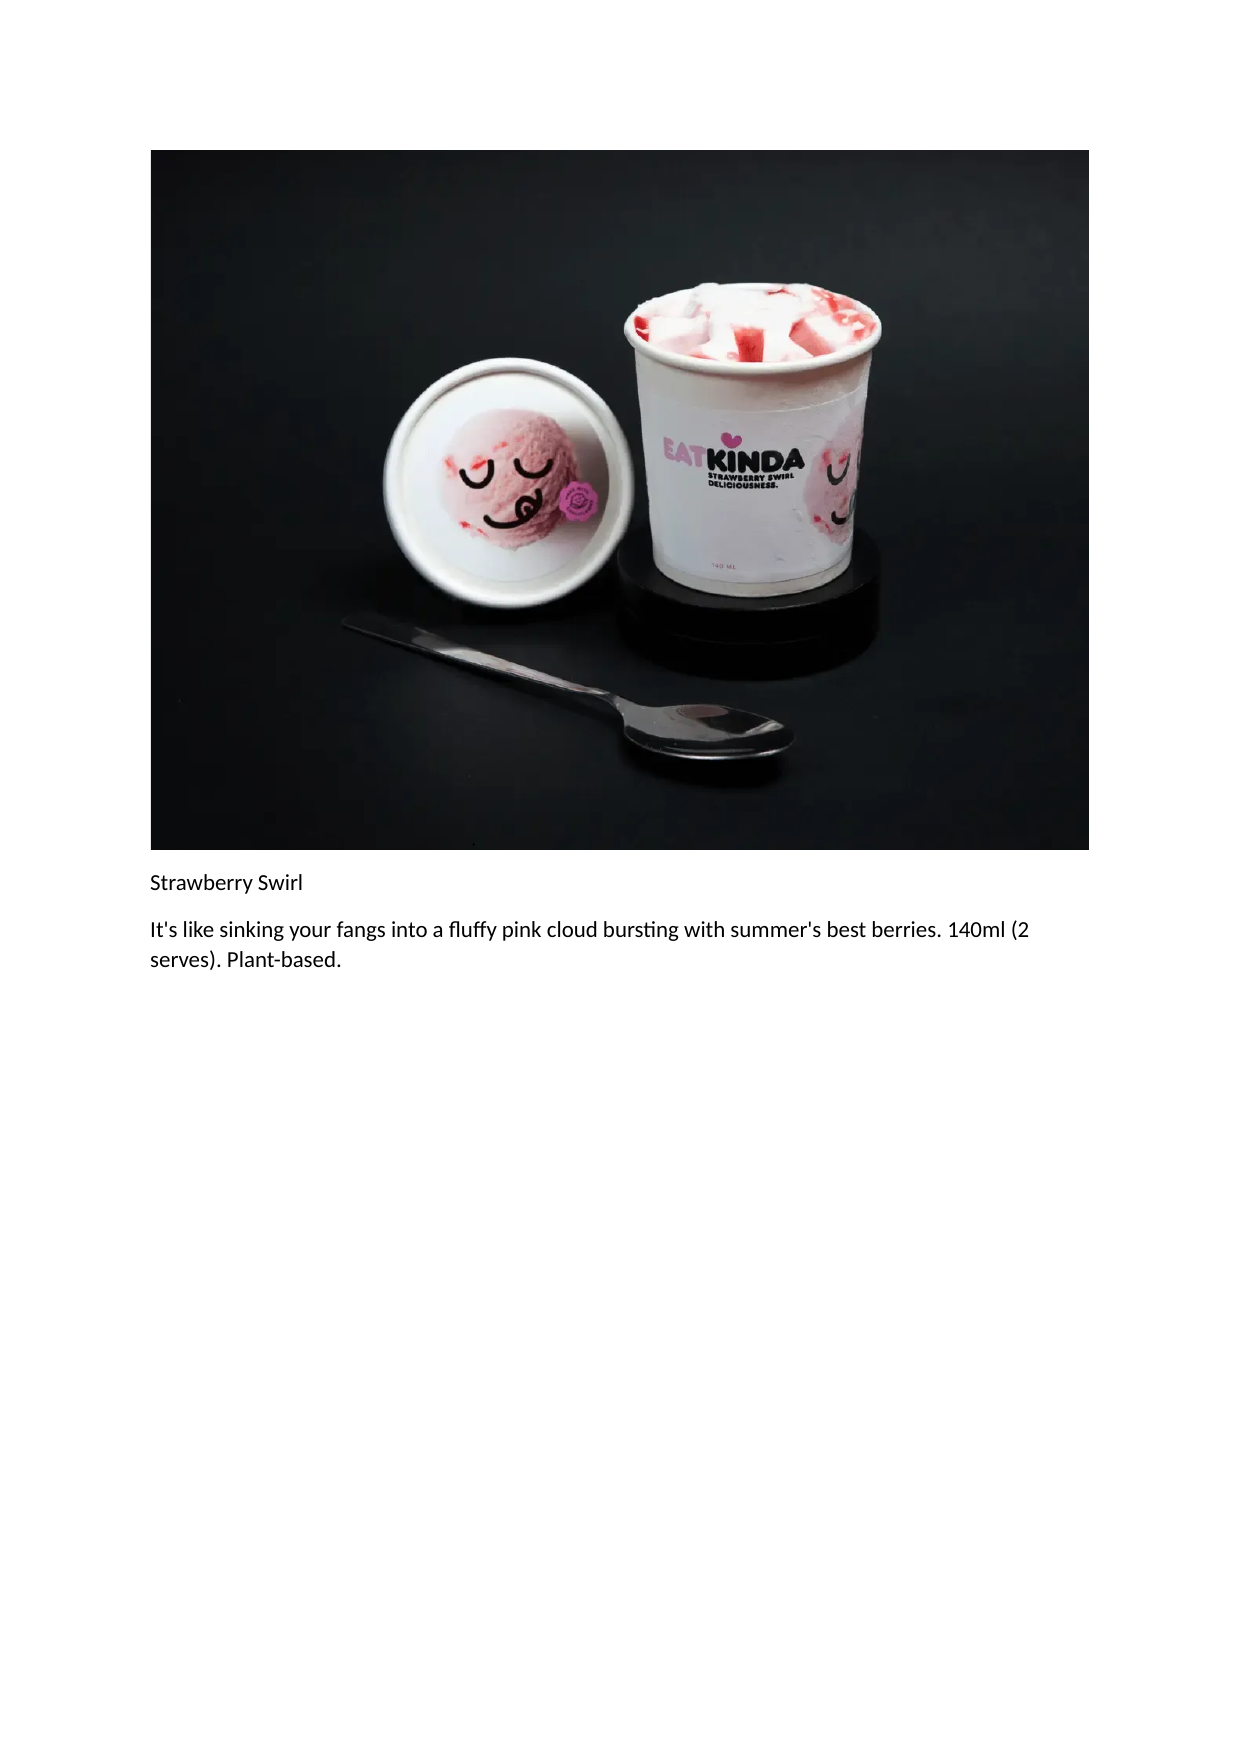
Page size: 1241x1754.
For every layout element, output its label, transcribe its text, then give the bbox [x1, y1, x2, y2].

text It's like sinking your fangs into a fluffy pink cloud bursting with summer's best berries. 140ml (2 serves). Plant-based. [150, 915, 1090, 973]
text Strawberry Swirl [150, 868, 1090, 896]
picture [150, 150, 1089, 850]
